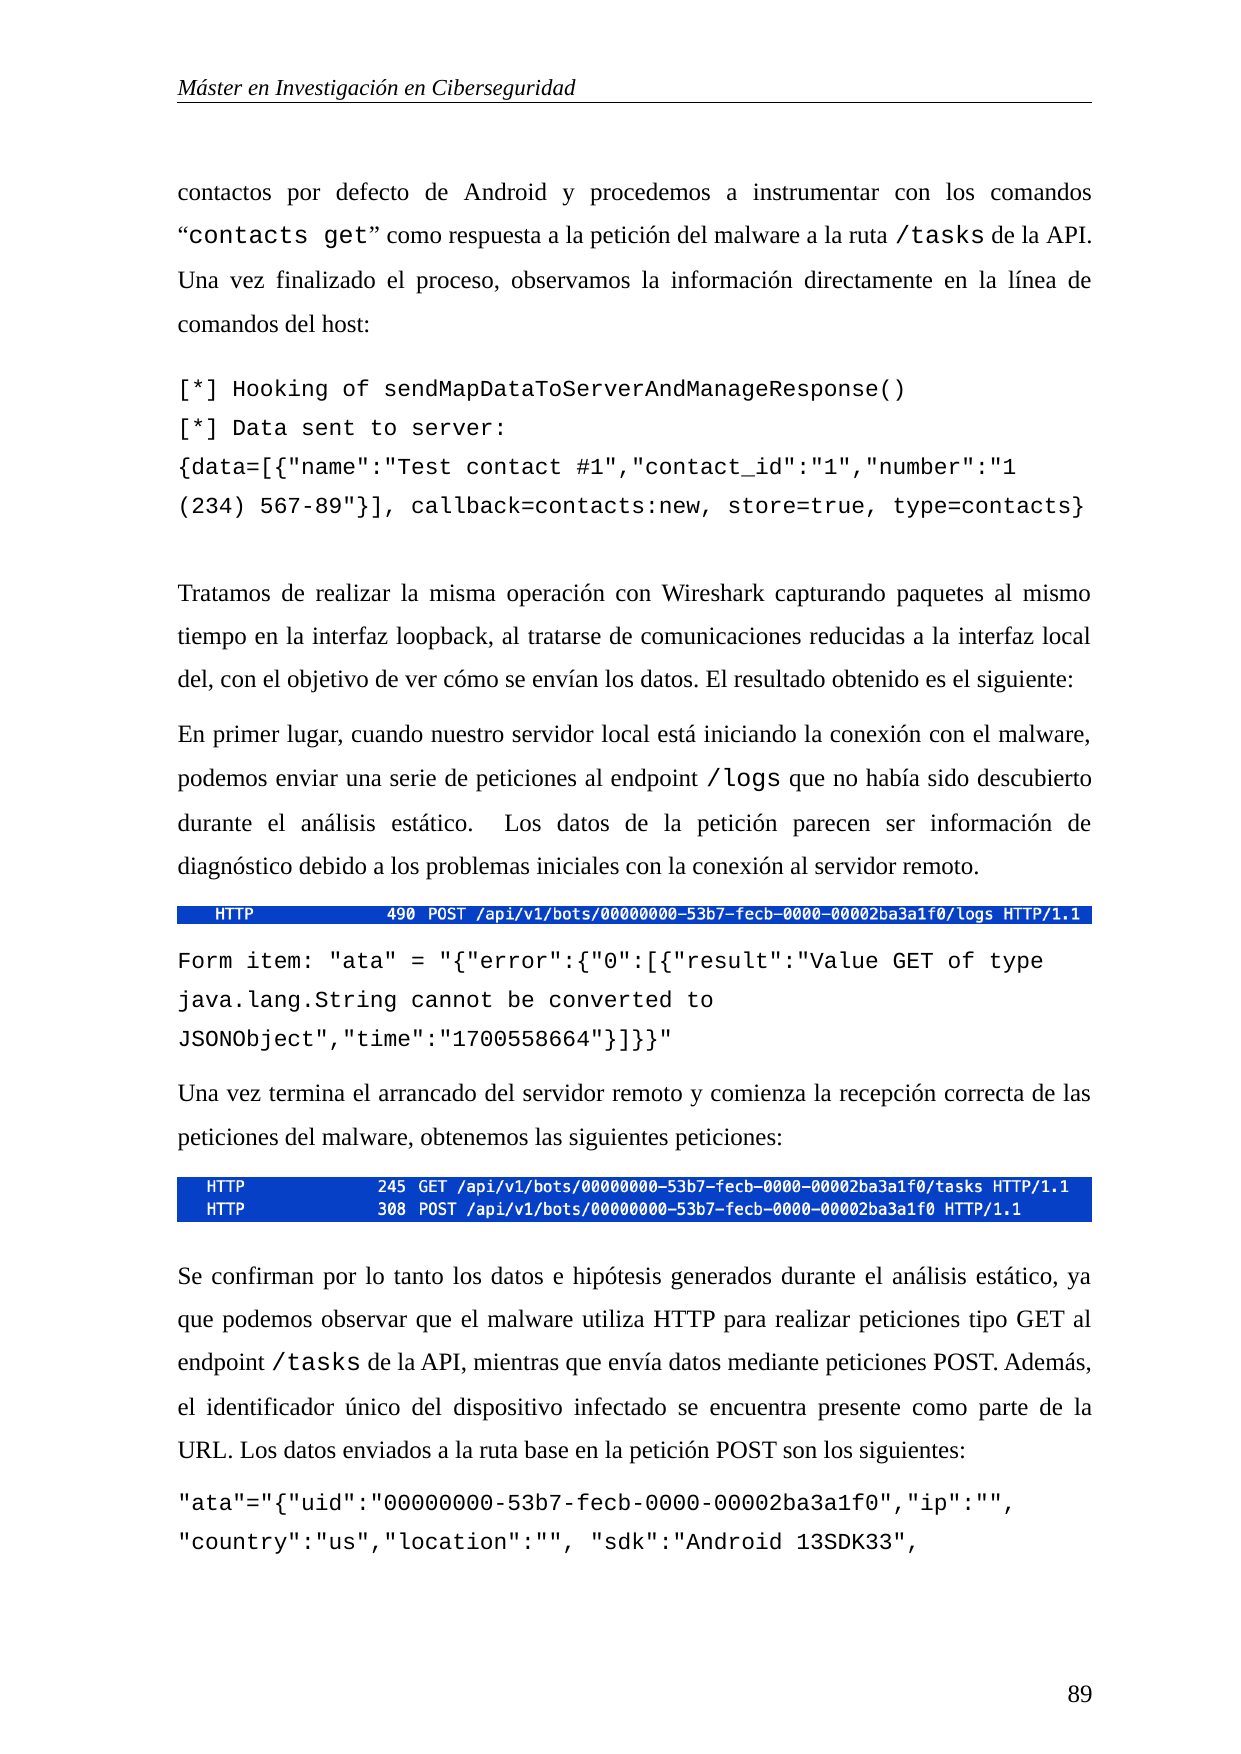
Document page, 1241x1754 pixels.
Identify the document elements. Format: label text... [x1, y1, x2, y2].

text Se confirman por lo tanto los datos e hipótesis generados durante el análisis estático, ya que podemos observar que el malware utiliza HTTP para realizar peticiones tipo GET al endpoint /tasks de la API, mientras que envía datos mediante peticiones POST. Además, el identificador único del dispositivo infectado se encuentra presente como parte de la URL. Los datos enviados a la ruta base en la petición POST son los siguientes: [177, 1261, 1092, 1464]
text {data=[{"name":"Test contact #1","contact_id":"1","number":"1 (234) 567-89"}], callback=contacts:new, store=true, type=contacts} [177, 455, 1092, 563]
picture [177, 1177, 1092, 1222]
text Form item: "ata" = "{"error":{"0":[{"result":"Value GET of type java.lang.String cannot be converted to JSONObject","time":"1700558664"}]}}" [177, 924, 1092, 1053]
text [177, 1491, 1092, 1556]
text Tratamos de realizar la misma operación con Wireshark capturando paquetes al mismo tiempo en la interfaz loopback, al tratarse de comunicaciones reducidas a la interfaz local del, con el objetivo de ver cómo se envían los datos. El resultado obtenido es el siguiente: [177, 578, 1092, 693]
text [*] Hooking of sendMapDataToServerAndManageResponse() [177, 378, 1092, 404]
picture [177, 906, 1092, 924]
text Una vez termina el arrancado del servidor remoto y comienza la recepción correcta de las peticiones del malware, obtenemos las siguientes peticiones: [177, 1078, 1092, 1150]
text En primer lugar, cuando nuestro servidor local está iniciando la conexión con el malware, podemos enviar una serie de peticiones al endpoint /logs que no había sido descubierto durante el análisis estático. Los datos de la petición parecen ser información de diagnóstico debido a los problemas iniciales con la conexión al servidor remoto. [177, 719, 1092, 880]
text [*] Data sent to server: [177, 417, 1092, 442]
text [177, 177, 1092, 337]
